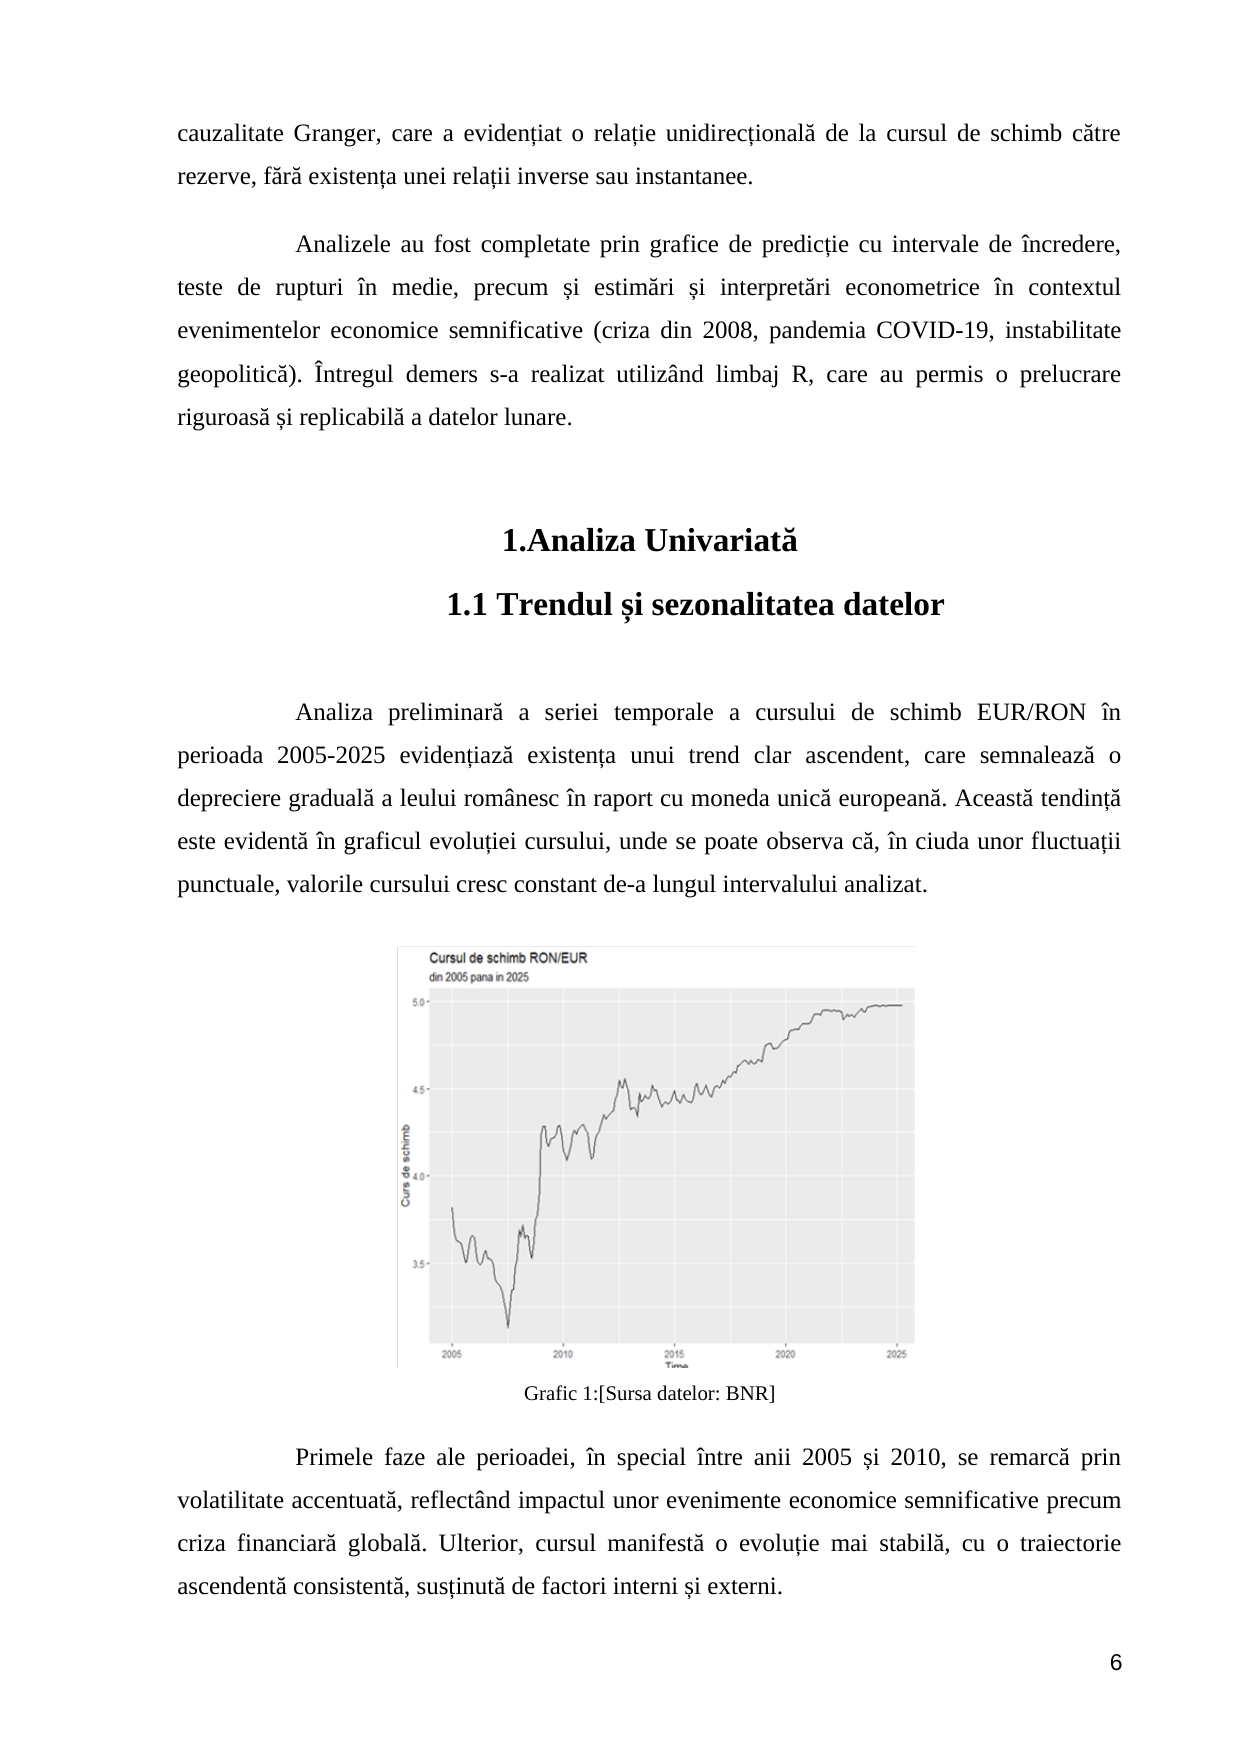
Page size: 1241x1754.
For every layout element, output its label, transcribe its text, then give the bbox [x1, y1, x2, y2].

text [177, 118, 1122, 190]
picture [384, 937, 915, 1368]
text Analiza preliminară a seriei temporale a cursului de schimb EUR/RON în perioada 2005-2025 evidențiază existența unui trend clar ascendent, care semnalează o depreciere graduală a leului românesc în raport cu moneda unică europeană. Această tendință este evidentă în graficul evoluției cursului, unde se poate observa că, în ciuda unor fluctuații punctuale, valorile cursului cresc constant de-a lungul intervalului analizat. [177, 697, 1122, 898]
text Primele faze ale perioadei, în special între anii 2005 și 2010, se remarcă prin volatilitate accentuată, reflectând impactul unor evenimente economice semnificative precum criza financiară globală. Ulterior, cursul manifestă o evoluție mai stabilă, cu o traiectorie ascendentă consistentă, susținută de factori interni și externi. [177, 1442, 1122, 1600]
subtitle 1.1 Trendul și sezonalitatea datelor [177, 584, 1122, 622]
text Grafic 1:[Sursa datelor: BNR] [177, 1381, 1122, 1405]
text Analizele au fost completate prin grafice de predicție cu intervale de încredere, teste de rupturi în medie, precum și estimări și interpretări econometrice în contextul evenimentelor economice semnificative (criza din 2008, pandemia COVID-19, instabilitate geopolitică). Întregul demers s-a realizat utilizând limbaj R, care au permis o prelucrare riguroasă și replicabilă a datelor lunare. [177, 229, 1122, 431]
subtitle 1.Analiza Univariată [177, 520, 1122, 558]
